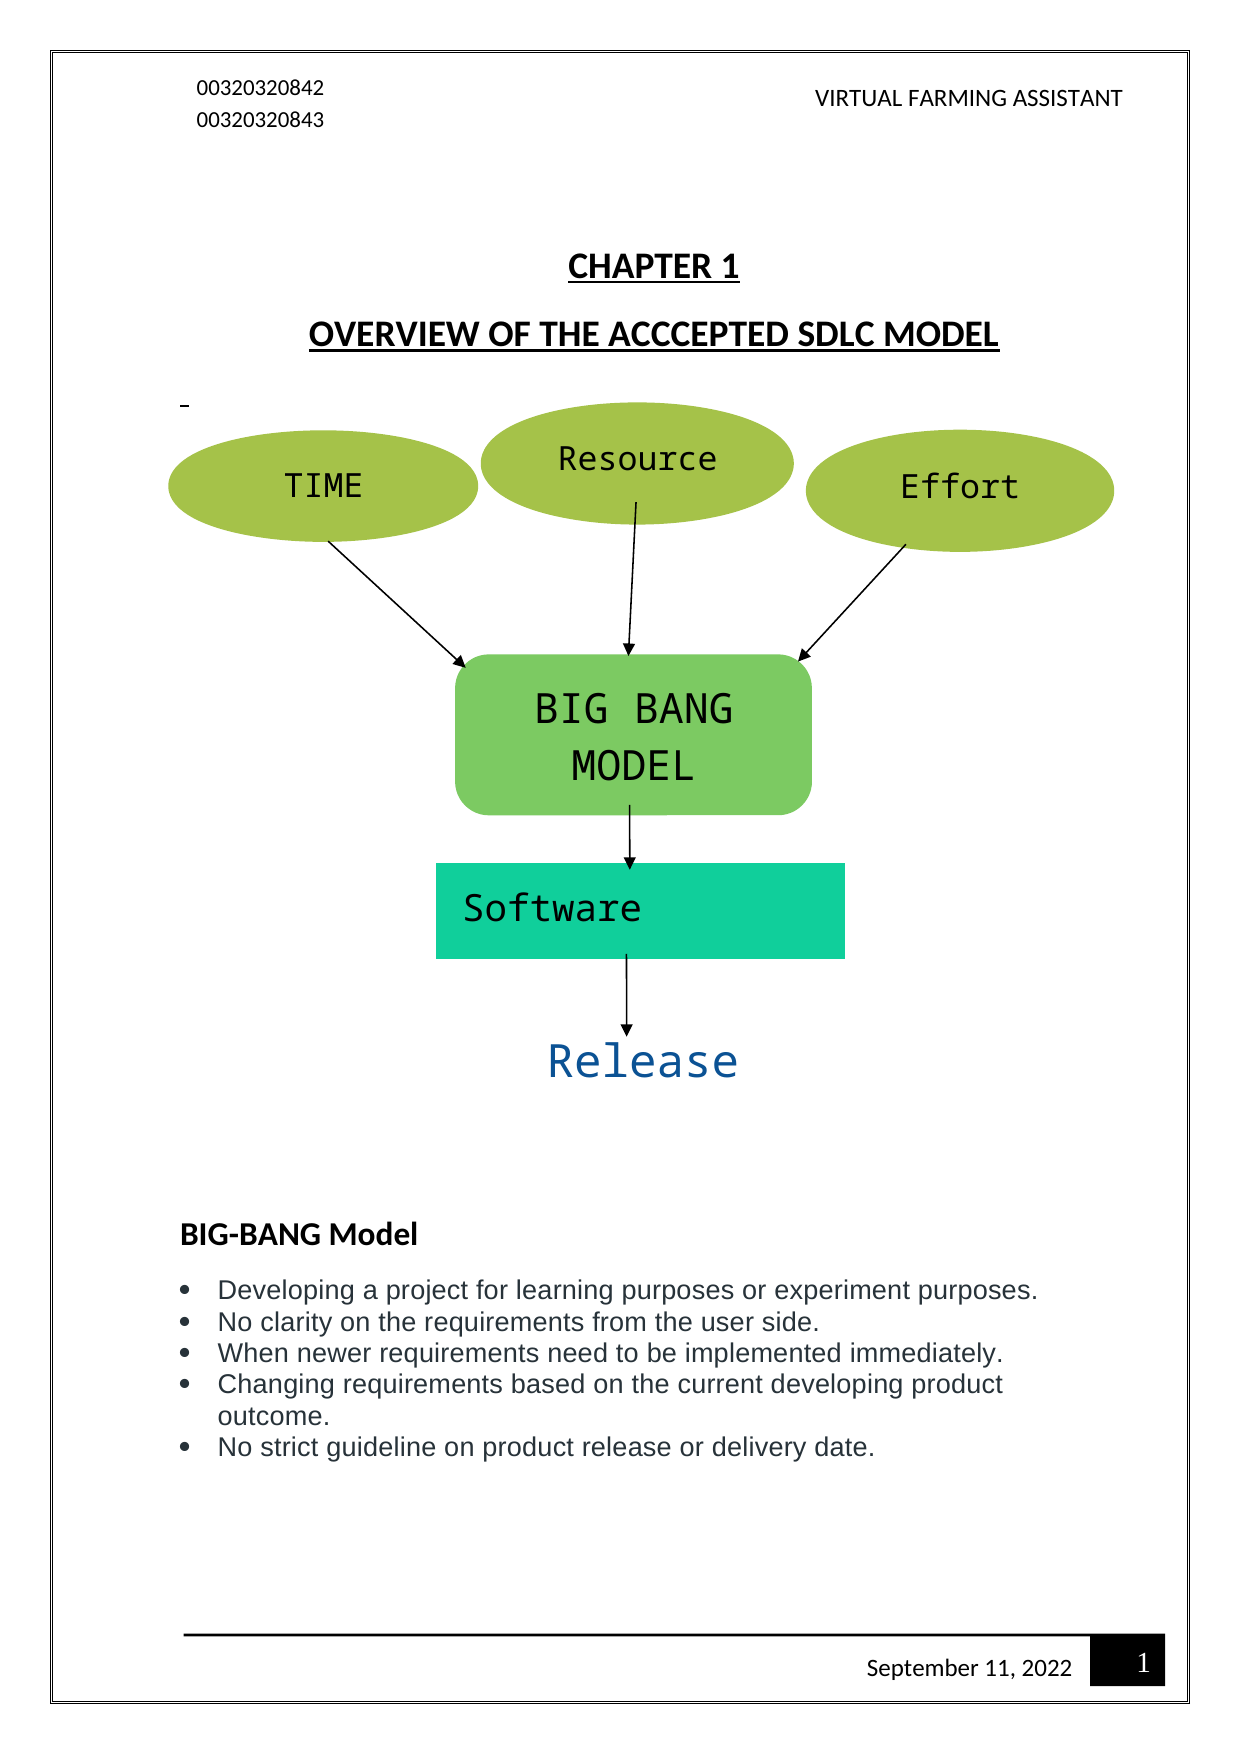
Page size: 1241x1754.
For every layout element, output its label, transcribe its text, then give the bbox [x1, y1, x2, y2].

list No clarity on the requirements from the user side. [180, 1306, 1090, 1337]
list OVERVIEW OF THE ACCCEPTED SDLC MODEL [217, 310, 1090, 356]
list Changing requirements based on the current developing product outcome. [180, 1368, 1090, 1431]
list Developing a project for learning purposes or experiment purposes. [180, 1274, 1090, 1306]
list When newer requirements need to be implemented immediately. [180, 1337, 1090, 1368]
list CHAPTER 1 [217, 242, 1090, 287]
list No strict guideline on product release or delivery date. [180, 1431, 1090, 1462]
subtitle Release [180, 1029, 1090, 1091]
text BIG-BANG Model [180, 1213, 1090, 1254]
